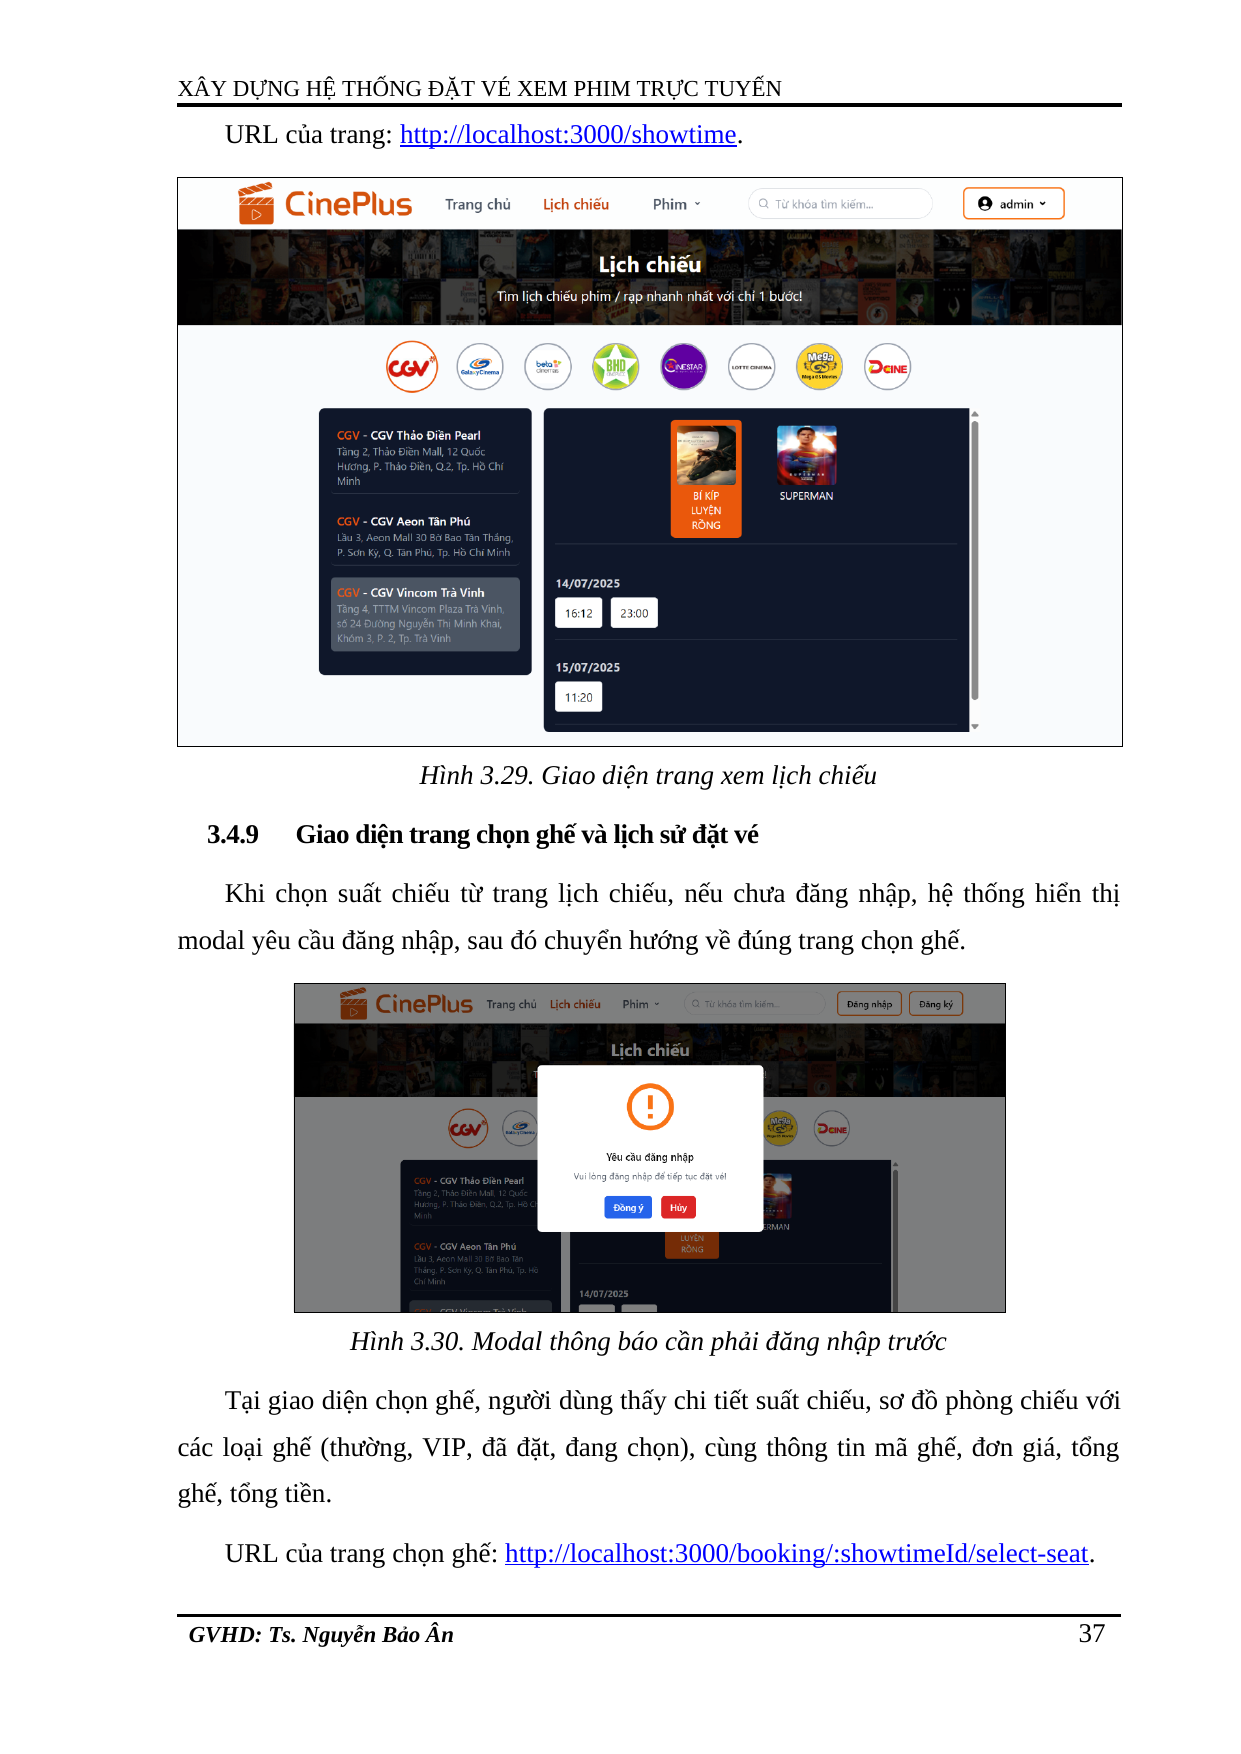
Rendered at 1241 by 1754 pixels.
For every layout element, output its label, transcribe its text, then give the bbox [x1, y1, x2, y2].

picture [178, 178, 1122, 746]
picture [295, 984, 1005, 1312]
text URL của trang chọn ghế: http://localhost:3000/booking/:showtimeId/select-seat. [177, 1537, 1122, 1568]
text Tại giao diện chọn ghế, người dùng thấy chi tiết suất chiếu, sơ đồ phòng chiếu với các loại ghế (thường, VIP, đã đặt, đang chọn), cùng thông tin mã ghế, đơn giá, tổng ghế, tổng tiền. [177, 1384, 1122, 1509]
text URL của trang: http://localhost:3000/showtime. [177, 118, 1122, 149]
subtitle Giao diện trang chọn ghế và lịch sử đặt vé [207, 818, 1122, 849]
text Khi chọn suất chiếu từ trang lịch chiếu, nếu chưa đăng nhập, hệ thống hiển thị modal yêu cầu đăng nhập, sau đó chuyển hướng về đúng trang chọn ghế. [177, 877, 1122, 955]
